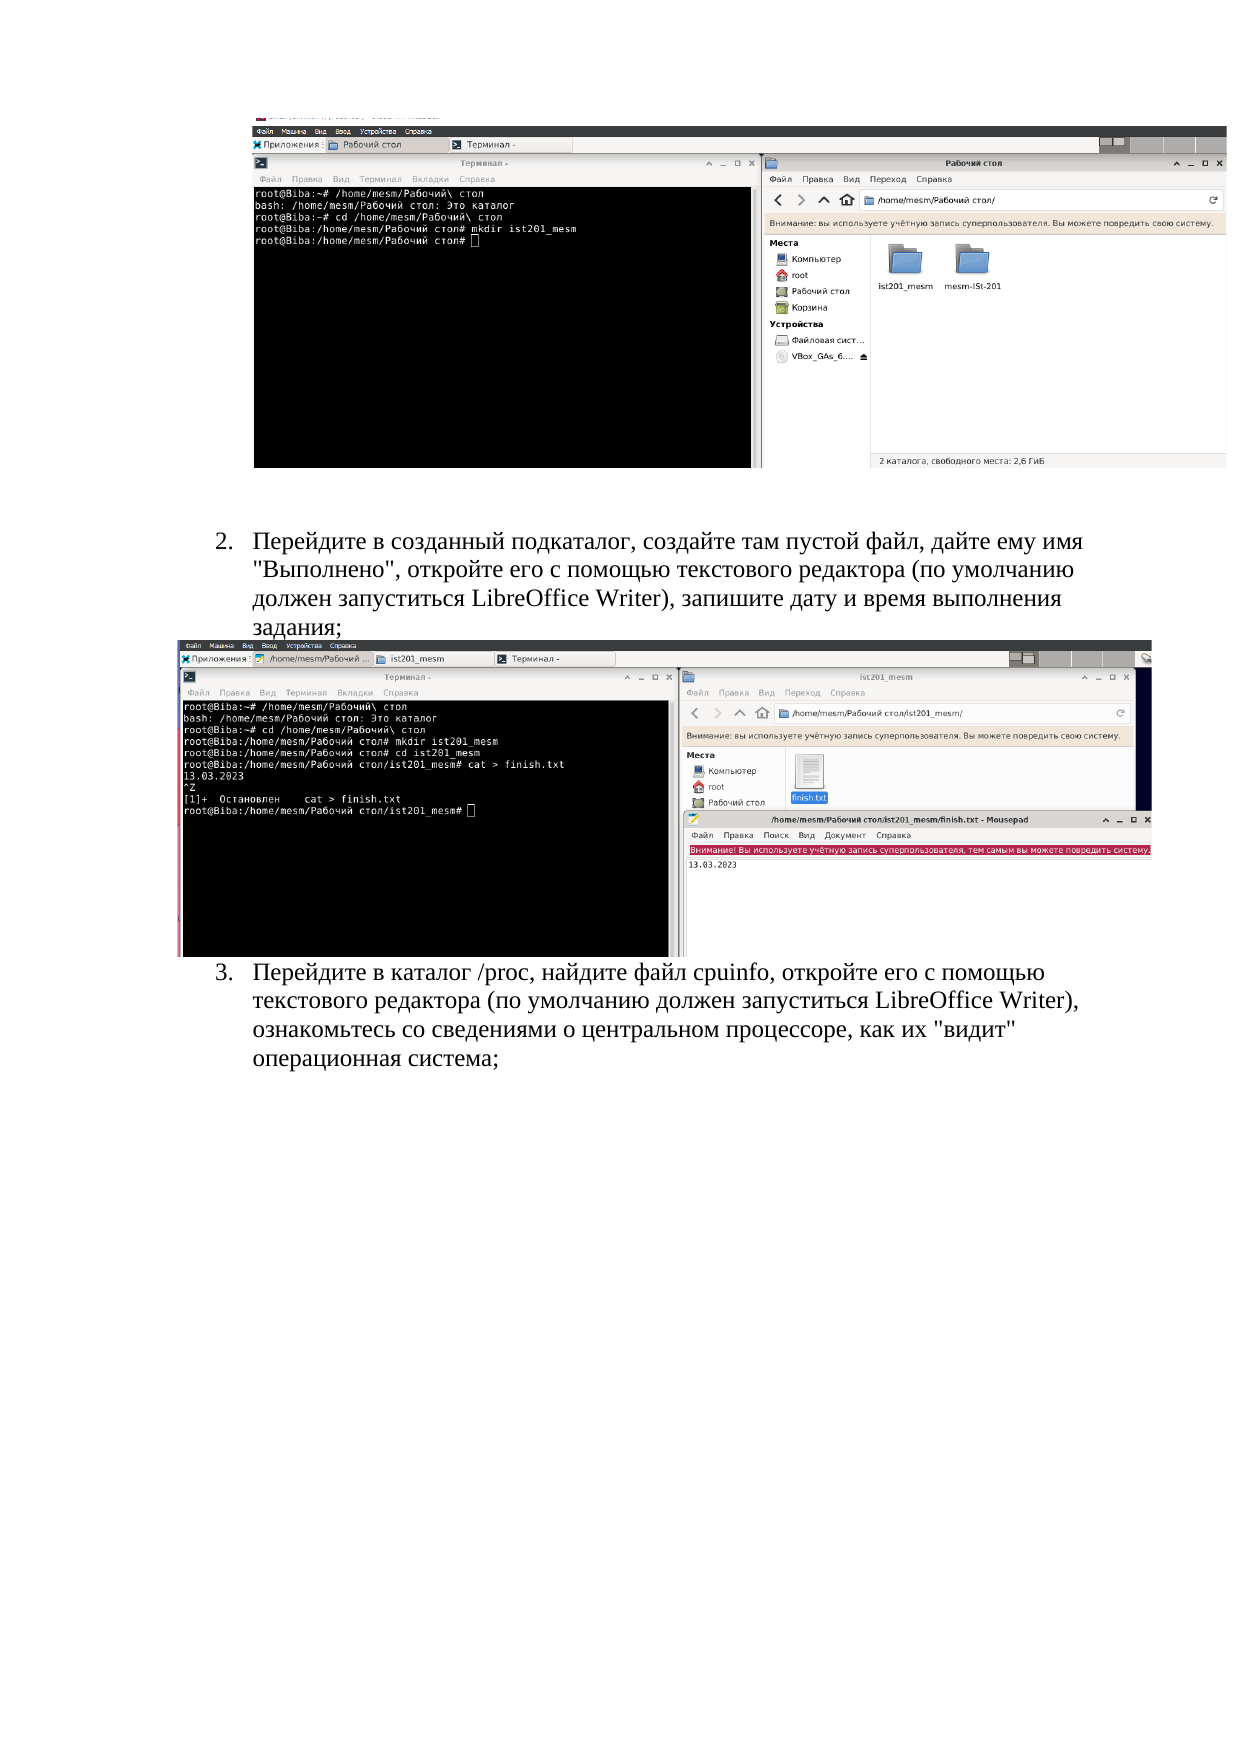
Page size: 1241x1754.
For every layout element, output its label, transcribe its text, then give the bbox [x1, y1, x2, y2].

list Перейдите в каталог /proc, найдите файл cpuinfo, откройте его с помощью текстового редактора (по умолчанию должен запуститься LibreOffice Writer), ознакомьтесь со сведениями о центральном процессоре, как их "видит" операционная система; [215, 957, 1152, 1072]
list Перейдите в созданный подкаталог, создайте там пустой файл, дайте ему имя "Выполнено", откройте его с помощью текстового редактора (по умолчанию должен запуститься LibreOffice Writer), запишите дату и время выполнения задания; [215, 526, 1152, 640]
picture [252, 118, 1227, 468]
picture [177, 640, 1152, 957]
